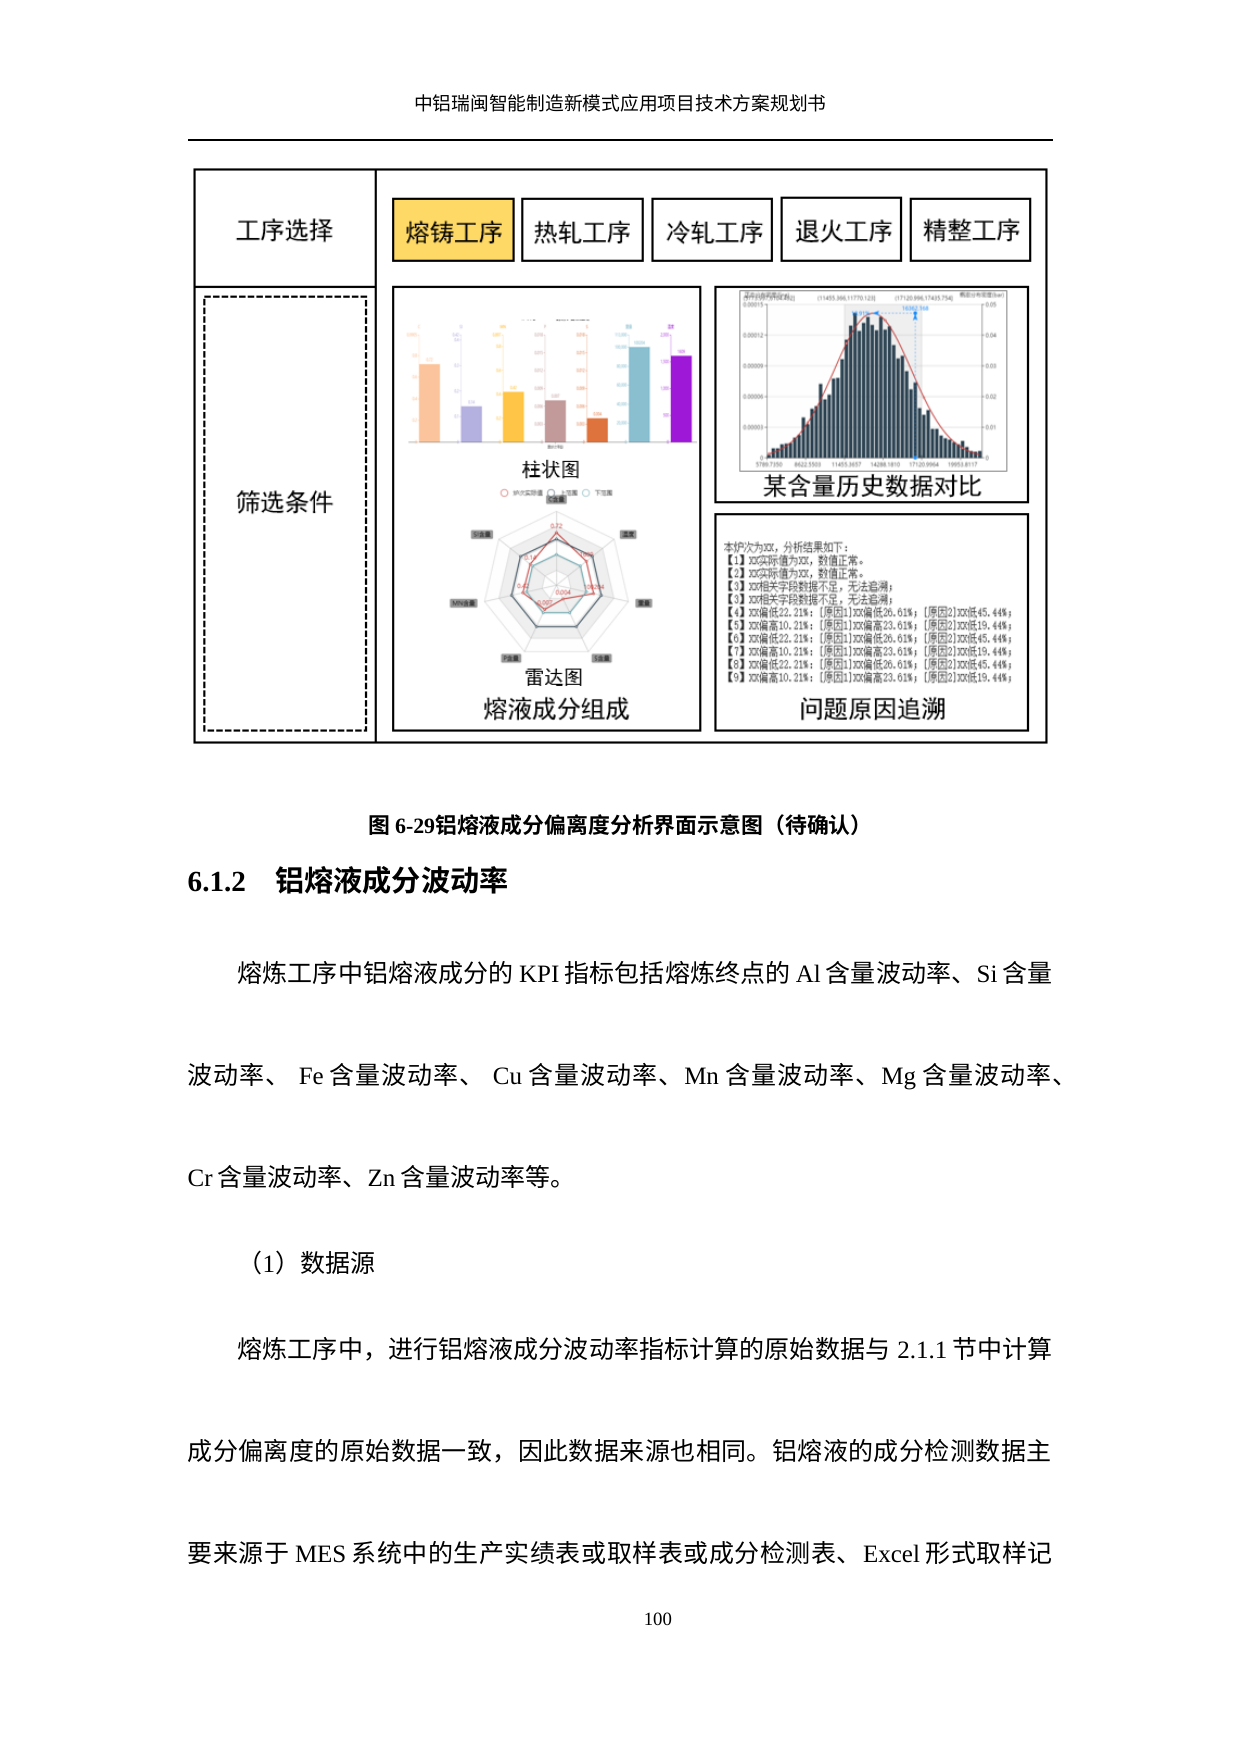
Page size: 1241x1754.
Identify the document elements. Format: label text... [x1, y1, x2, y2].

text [187, 1314, 1053, 1585]
text 熔炼工序中铝熔液成分的KPI指标包括熔炼终点的Al含量波动率、Si含量波动率、 Fe含量波动率、 Cu含量波动率、Mn含量波动率、Mg含量波动率、Cr含量波动率、Zn含量波动率等。 [187, 938, 1053, 1209]
subtitle 铝熔液成分波动率 [187, 857, 1053, 900]
text （1）数据源 [187, 1228, 1053, 1296]
picture [187, 163, 1053, 748]
